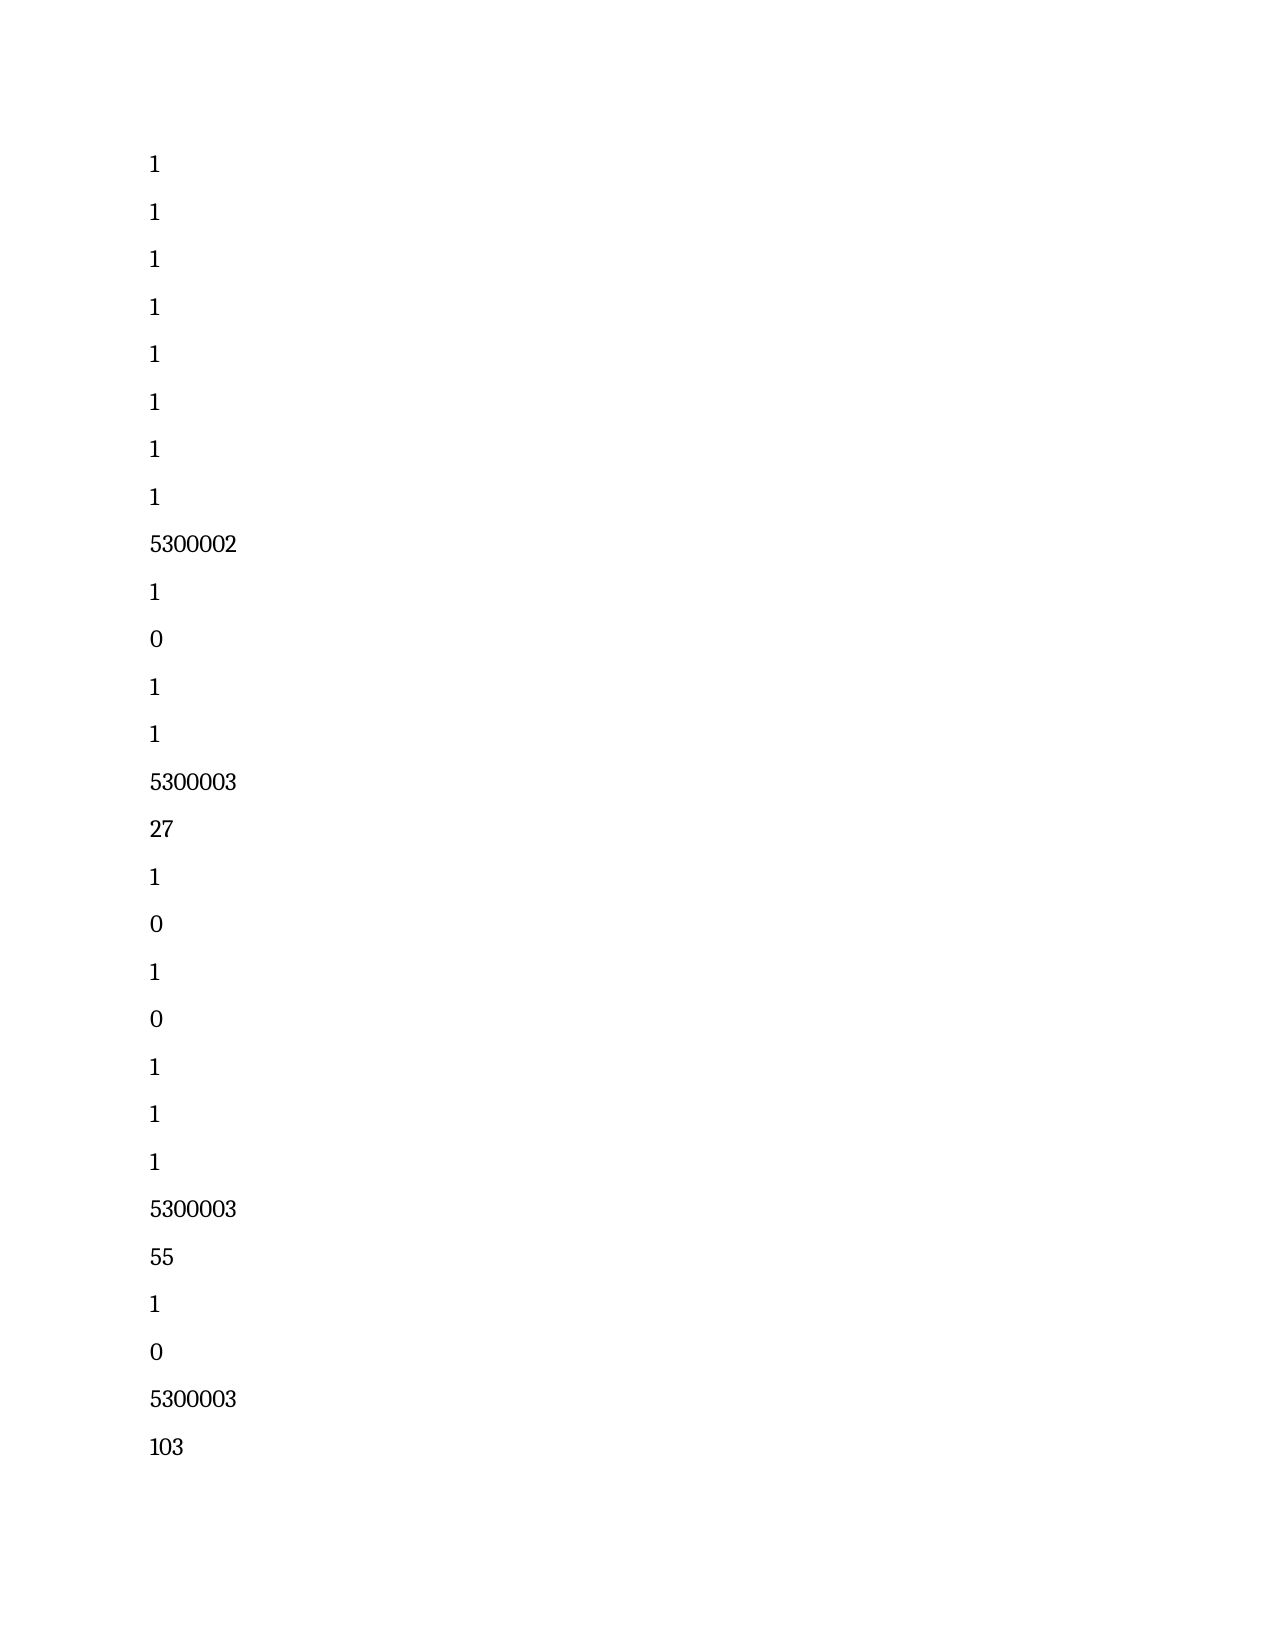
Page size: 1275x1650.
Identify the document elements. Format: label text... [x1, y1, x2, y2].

text 1 [150, 435, 1125, 464]
text 55 [150, 1242, 1125, 1271]
text 27 [150, 815, 1125, 844]
text 0 [150, 625, 1125, 654]
text 1 [150, 387, 1125, 416]
text 0 [150, 1337, 1125, 1366]
text 5300003 [150, 767, 1125, 796]
text 1 [150, 957, 1125, 986]
text 1 [150, 197, 1125, 226]
text 1 [150, 1290, 1125, 1319]
text 1 [150, 1147, 1125, 1176]
text 1 [150, 862, 1125, 891]
text 1 [150, 292, 1125, 321]
text 1 [150, 150, 1125, 179]
text 1 [150, 577, 1125, 606]
text 1 [150, 1052, 1125, 1081]
text 1 [150, 482, 1125, 511]
text 5300003 [150, 1385, 1125, 1414]
text 1 [150, 1100, 1125, 1129]
text 1 [150, 672, 1125, 701]
text 0 [150, 1005, 1125, 1034]
text 5300003 [150, 1195, 1125, 1224]
text 1 [150, 245, 1125, 274]
text 5300002 [150, 530, 1125, 559]
text 103 [150, 1432, 1125, 1461]
text 1 [150, 720, 1125, 749]
text 0 [150, 910, 1125, 939]
text 1 [150, 340, 1125, 369]
